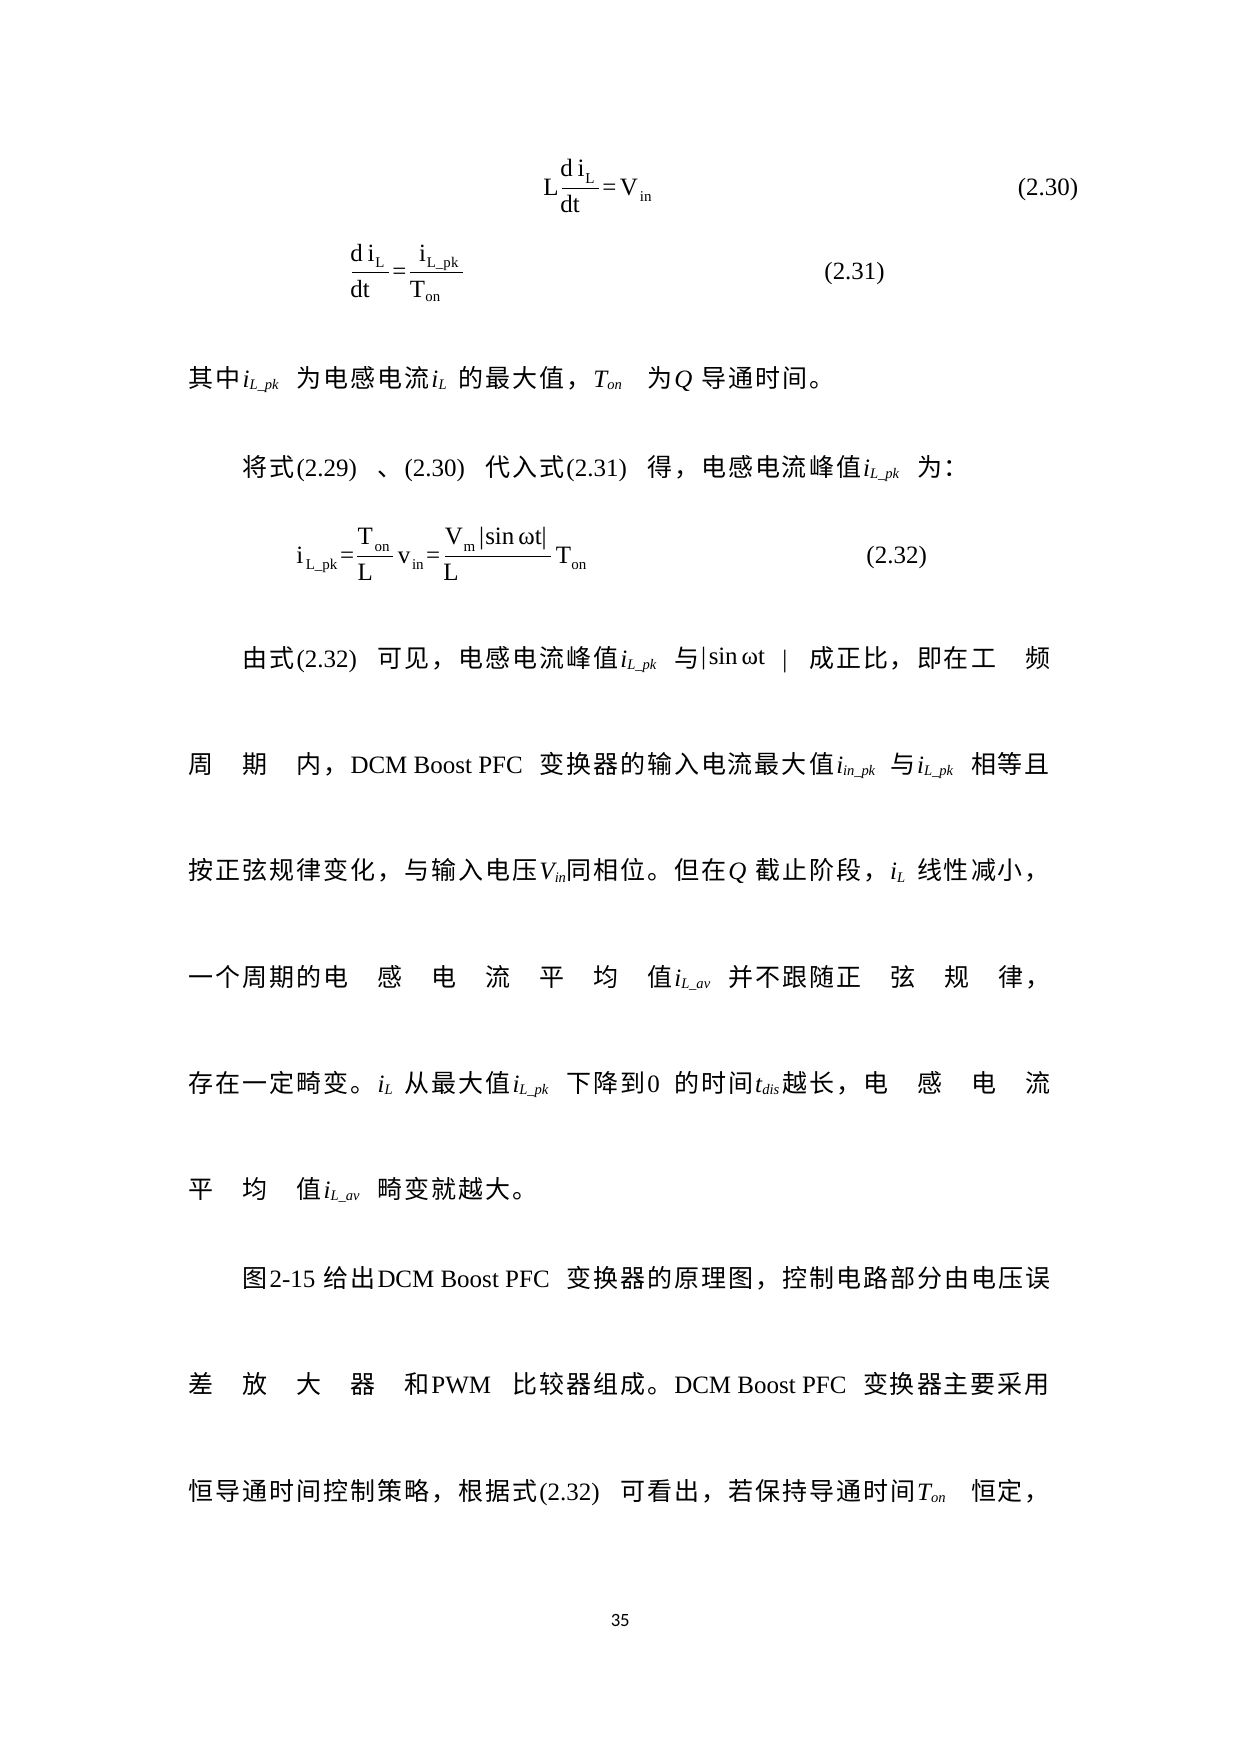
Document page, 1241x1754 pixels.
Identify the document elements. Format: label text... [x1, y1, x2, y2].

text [188, 1241, 1052, 1524]
text 由式(2.32)可见，电感电流峰值iL_pk与|成正比，即在工 频 周 期 内，DCM Boost PFC变换器的输入电流最大值iin_pk与iL_pk相等且按正弦规律变化，与输入电压Vin同相位。但在Q截止阶段，iL线性减小，一个周期的电 感 电 流 平 均 值iL_av并不跟随正 弦 规 律，存在一定畸变。iL从最大值iL_pk下降到0的时间tdis越长，电 感 电 流 平 均 值iL_av畸变就越大。 [188, 621, 1052, 1223]
text 将式(2.29)、(2.30)代入式(2.31)得，电感电流峰值iL_pk为： [188, 430, 1052, 501]
text 其中iL_pk为电感电流iL的最大值，Ton为Q导通时间。 [188, 341, 1052, 412]
